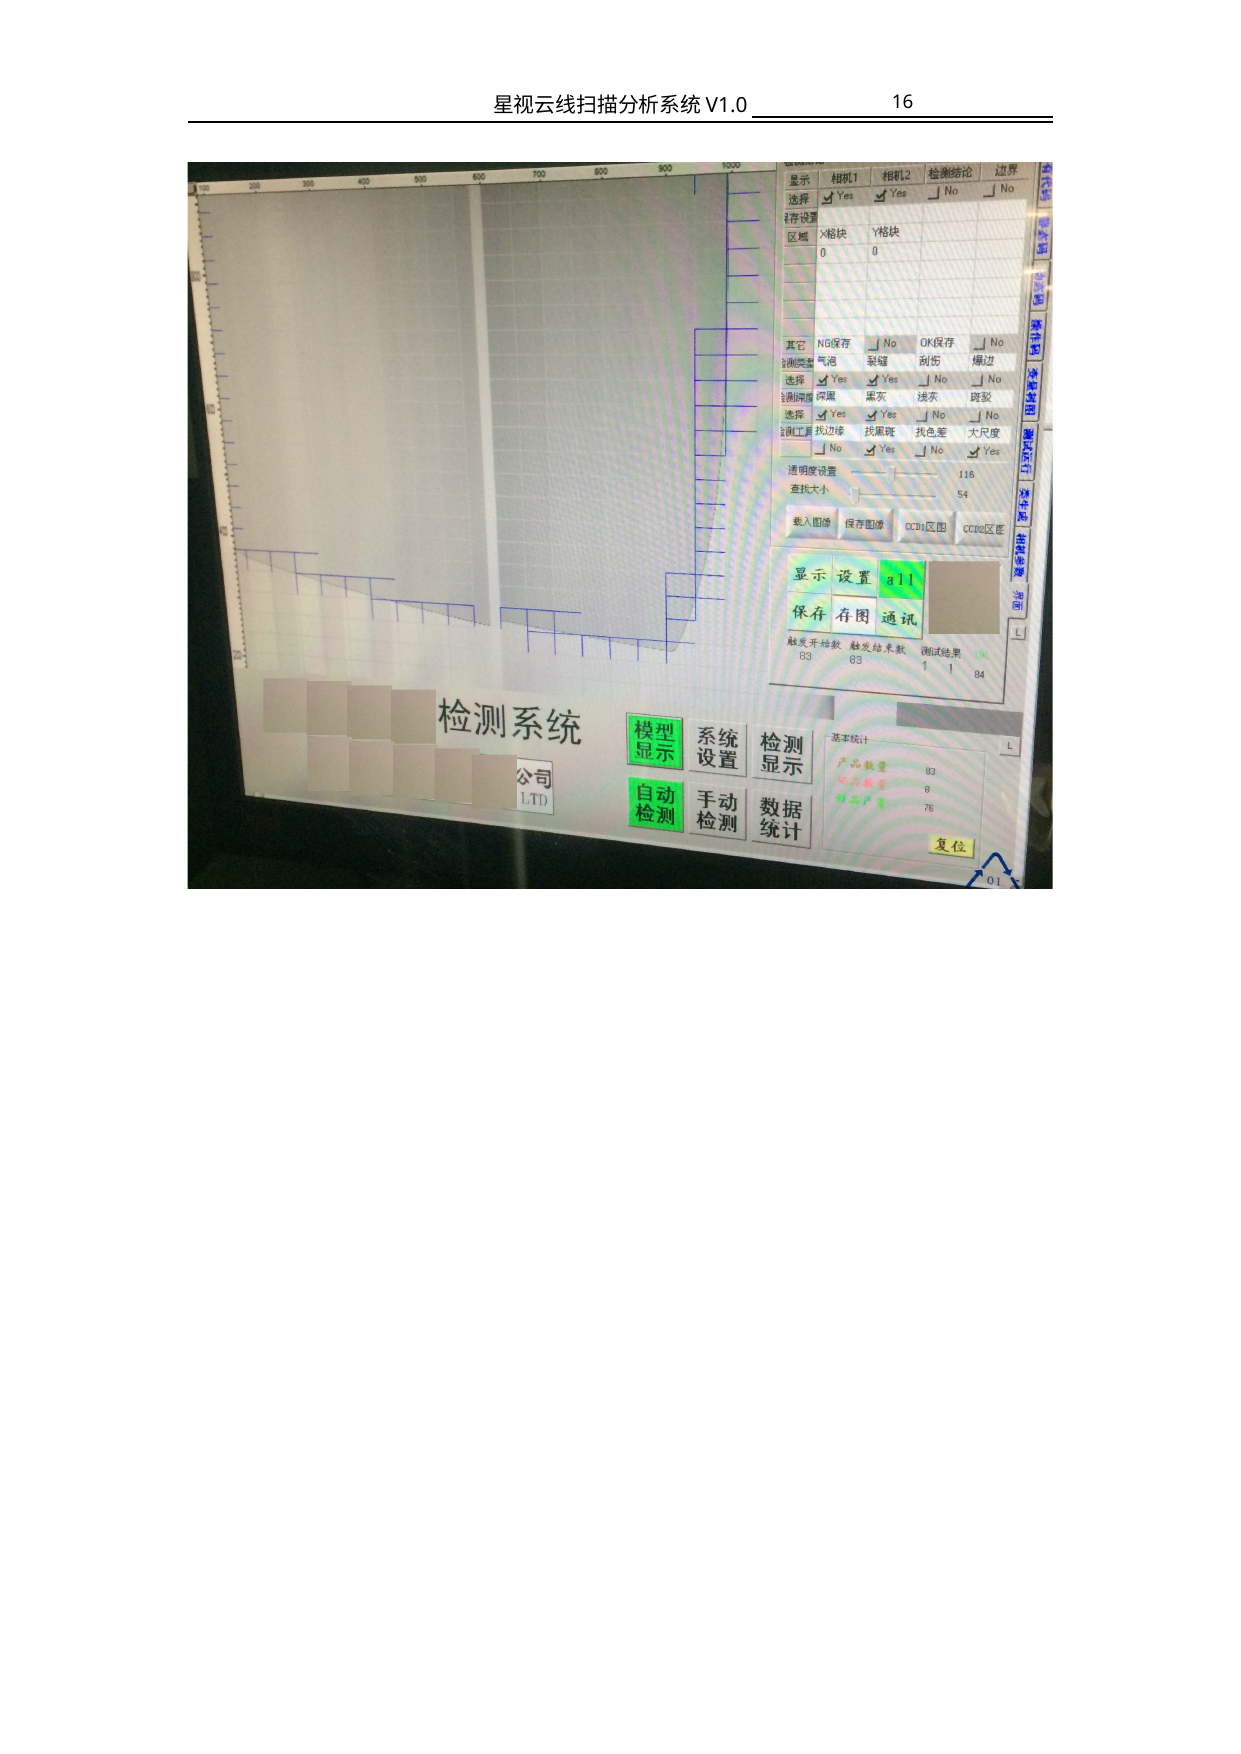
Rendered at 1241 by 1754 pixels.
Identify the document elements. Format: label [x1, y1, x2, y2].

picture [187, 162, 1053, 889]
